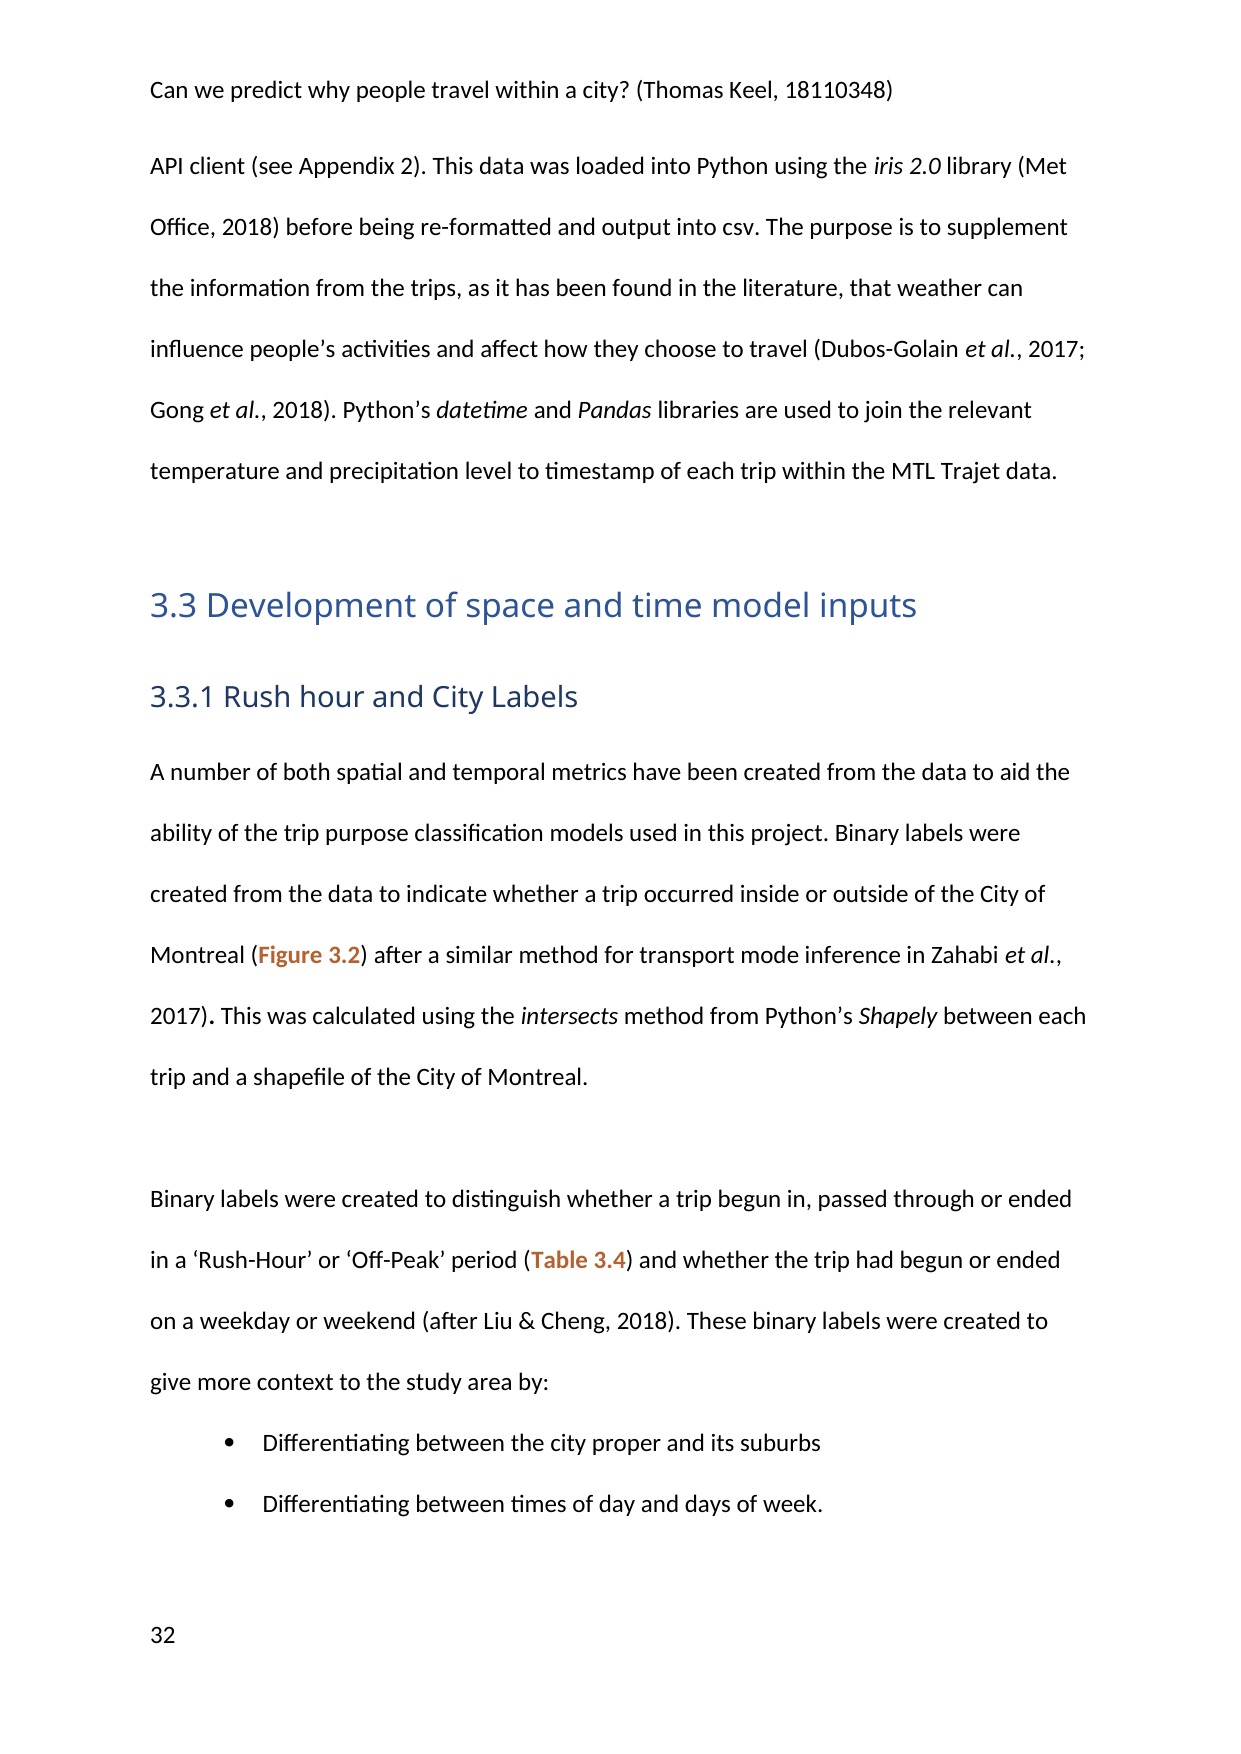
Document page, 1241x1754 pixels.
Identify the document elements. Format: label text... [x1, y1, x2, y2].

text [150, 150, 1090, 486]
text Binary labels were created to distinguish whether a trip begun in, passed through or ended in a ‘Rush-Hour’ or ‘Off-Peak’ period (Table 3.4) and whether the trip had begun or ended on a weekday or weekend (after Liu & Cheng, 2018). These binary labels were created to give more context to the study area by: [150, 1183, 1090, 1397]
text A number of both spatial and temporal metrics have been created from the data to aid the ability of the trip purpose classification models used in this project. Binary labels were created from the data to indicate whether a trip occurred inside or outside of the City of Montreal (Figure 3.2) after a similar method for transport mode inference in Zahabi et al., 2017). This was calculated using the intersects method from Python’s Shapely between each trip and a shapefile of the City of Montreal. [150, 756, 1090, 1092]
list Differentiating between times of day and days of week. [225, 1488, 1090, 1519]
subtitle 3.3.1 Rush hour and City Labels [150, 676, 1090, 716]
subtitle 3.3 Development of space and time model inputs [150, 581, 1090, 627]
list Differentiating between the city proper and its suburbs [225, 1427, 1090, 1458]
